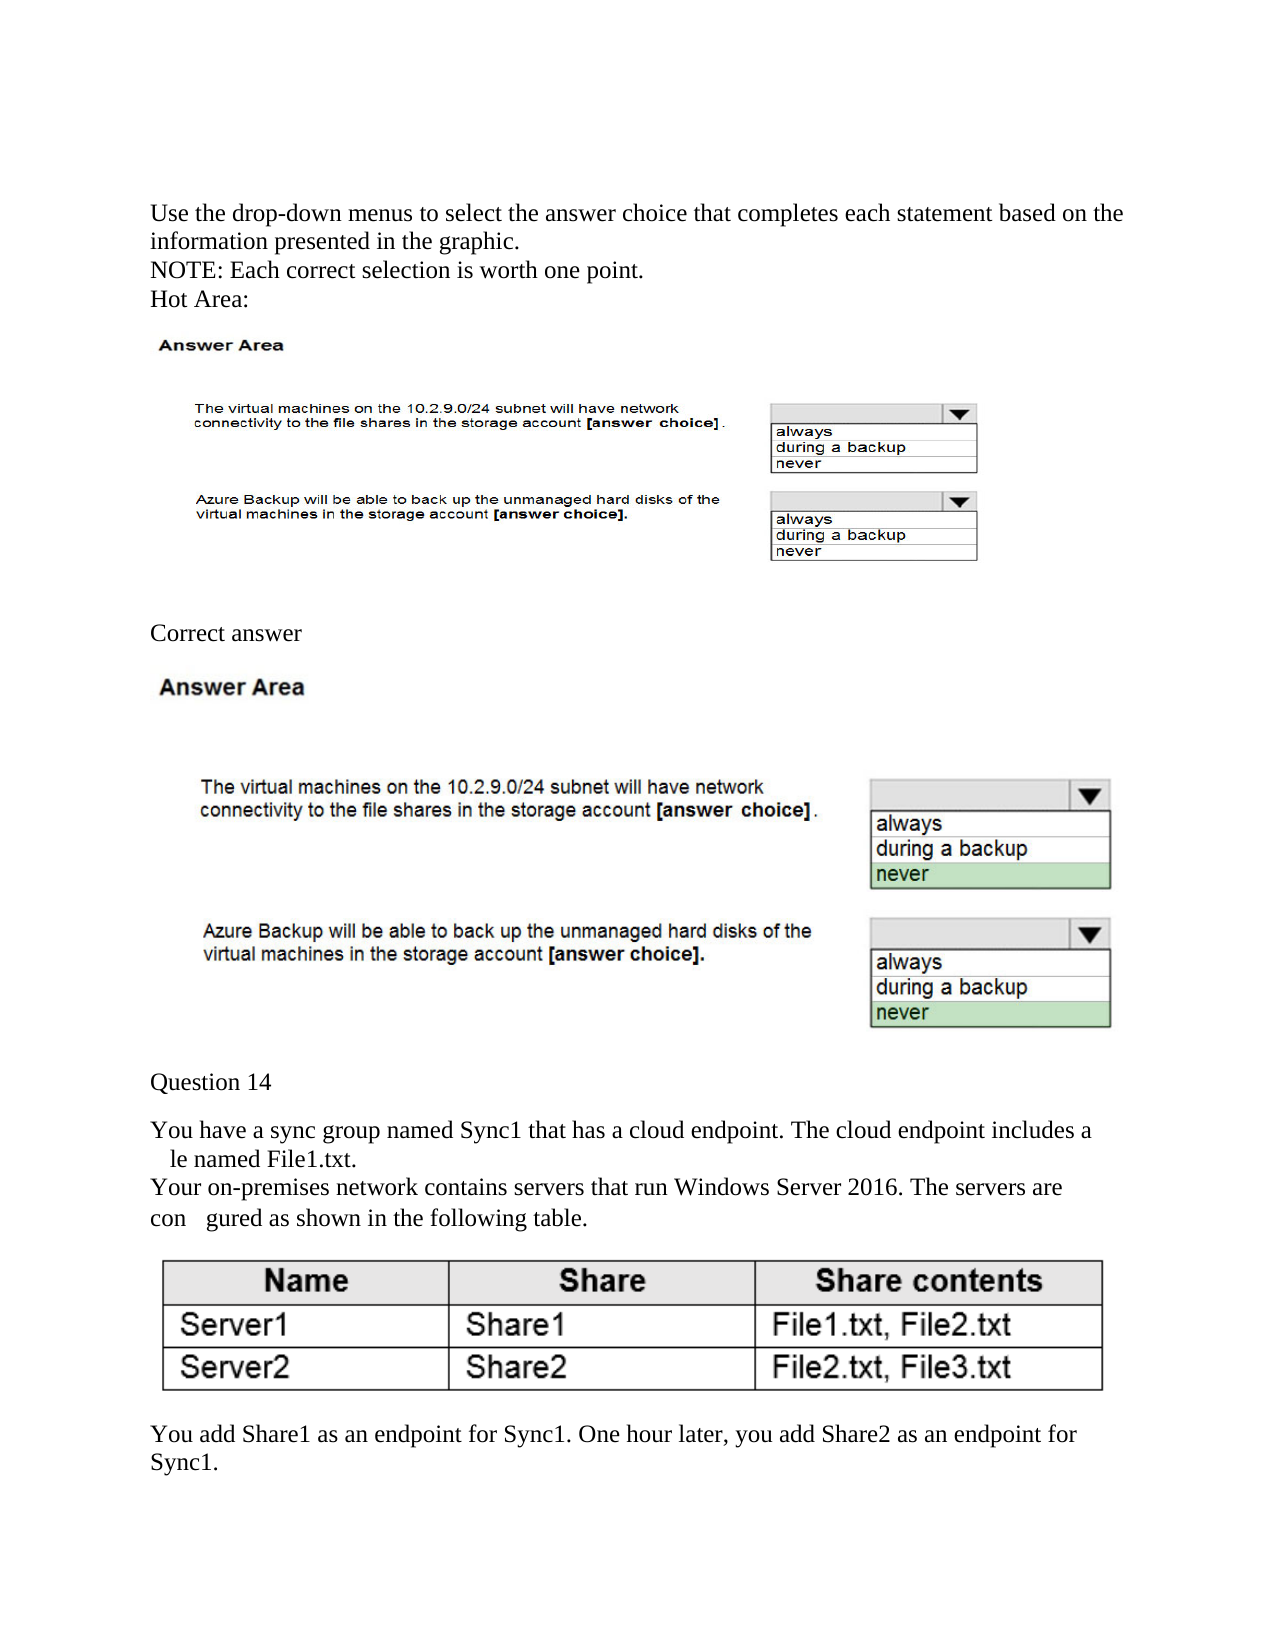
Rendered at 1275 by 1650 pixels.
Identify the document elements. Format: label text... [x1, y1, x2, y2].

text Use the drop-down menus to select the answer choice that completes each statement based on the information presented in the graphic. [150, 198, 1125, 255]
text You add Share1 as an endpoint for Sync1. One hour later, you add Share2 as an endpoint for Sync1. [150, 1419, 1125, 1476]
text Question 14 [150, 1067, 1125, 1096]
text You have a sync group named Sync1 that has a cloud endpoint. The cloud endpoint includes a 􀀁le named File1.txt. [150, 1115, 1125, 1172]
text Correct answer [150, 618, 1125, 647]
text NOTE: Each correct selection is worth one point. [150, 255, 1125, 284]
text Your on-premises network contains servers that run Windows Server 2016. The servers are con􀀁gured as shown in the following table. [150, 1172, 1125, 1232]
text Hot Area: [150, 284, 1125, 313]
